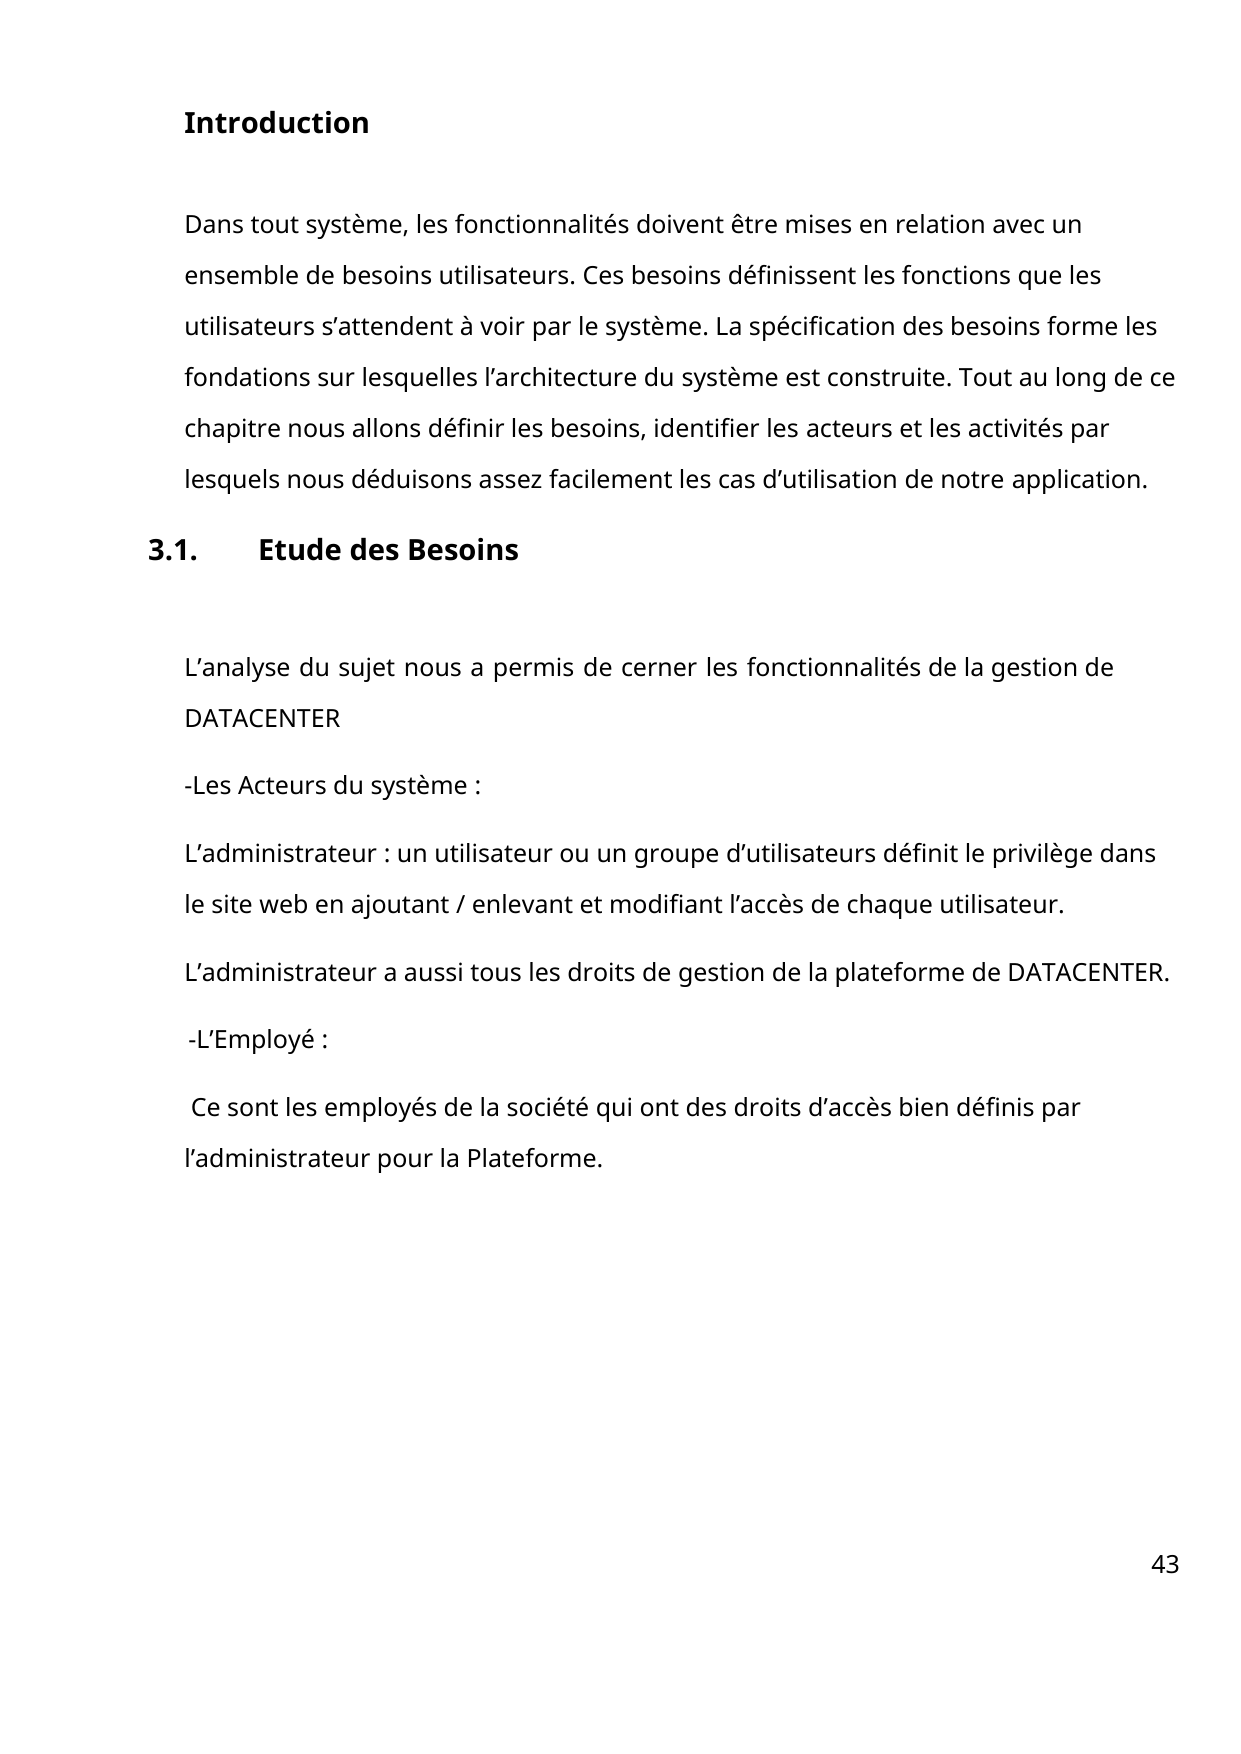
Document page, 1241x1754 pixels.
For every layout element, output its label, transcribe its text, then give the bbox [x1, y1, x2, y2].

text -Les Acteurs du système : [184, 768, 1180, 802]
text Introduction [184, 102, 1180, 142]
list Etude des Besoins [148, 529, 1180, 569]
text -L’Employé : [110, 1022, 1180, 1056]
text L’administrateur a aussi tous les droits de gestion de la plateforme de DATACENTER. [184, 954, 1180, 988]
text L’administrateur : un utilisateur ou un groupe d’utilisateurs définit le privilège dans le site web en ajoutant / enlevant et modifiant l’accès de chaque utilisateur. [184, 836, 1180, 921]
text Ce sont les employés de la société qui ont des droits d’accès bien définis par l’administrateur pour la Plateforme. [184, 1090, 1180, 1175]
text L’analyse du sujet nous a permis de cerner les fonctionnalités de la gestion de DATACENTER [184, 649, 1180, 734]
text Dans tout système, les fonctionnalités doivent être mises en relation avec un ensemble de besoins utilisateurs. Ces besoins définissent les fonctions que les utilisateurs s’attendent à voir par le système. La spécification des besoins forme les fondations sur lesquelles l’architecture du système est construite. Tout au long de ce chapitre nous allons définir les besoins, identifier les acteurs et les activités par lesquels nous déduisons assez facilement les cas d’utilisation de notre application. [184, 206, 1180, 496]
